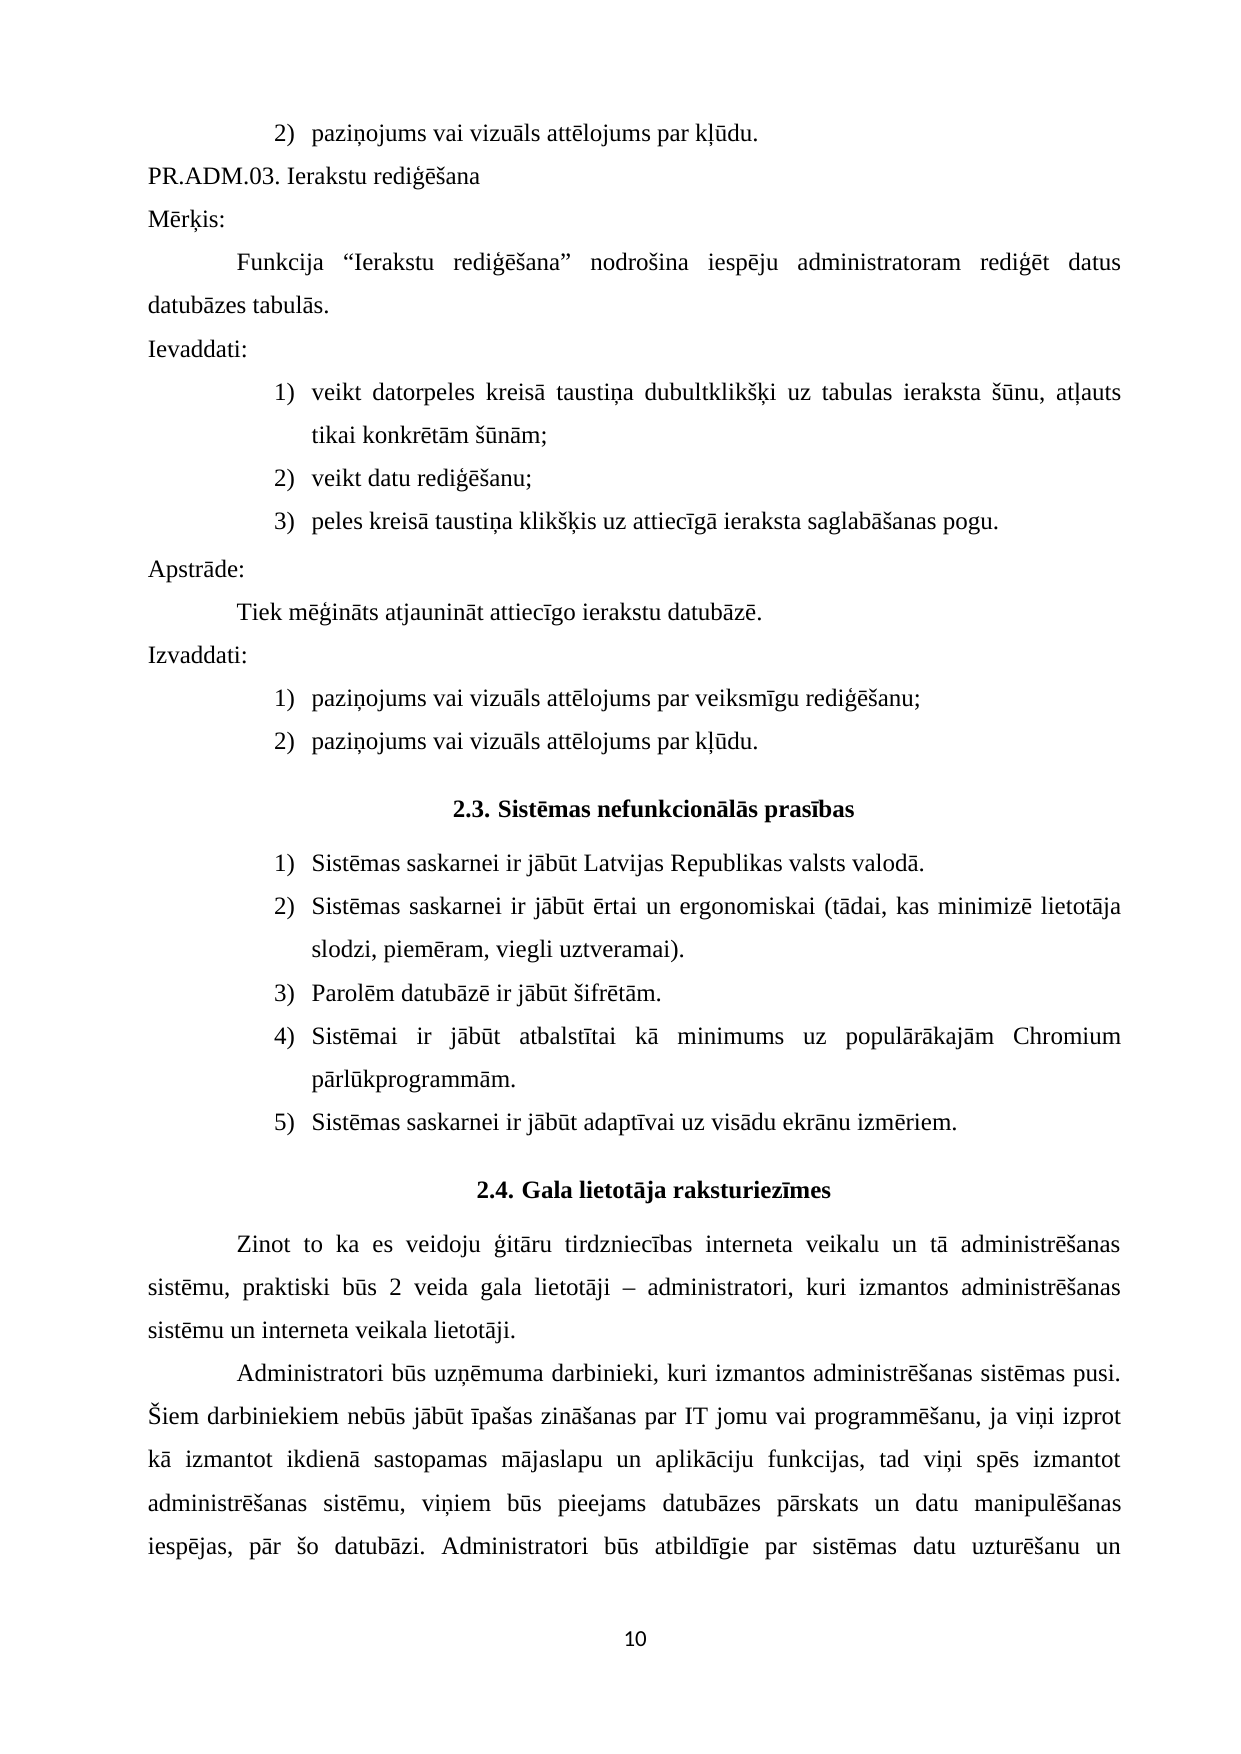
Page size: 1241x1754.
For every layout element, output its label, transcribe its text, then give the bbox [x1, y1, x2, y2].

list Sistēmas saskarnei ir jābūt Latvijas Republikas valsts valodā. [274, 848, 1122, 877]
list Sistēmai ir jābūt atbalstītai kā minimums uz populārākajām Chromium pārlūkprogrammām. [274, 1021, 1122, 1093]
list Parolēm datubāzē ir jābūt šifrētām. [274, 978, 1122, 1006]
text Mērķis: [148, 204, 1122, 233]
text Funkcija “Ierakstu rediģēšana” nodrošina iespēju administratoram rediģēt datus datubāzes tabulās. [148, 247, 1122, 319]
list Sistēmas nefunkcionālās prasības [185, 794, 1122, 823]
list veikt datu rediģēšanu; [274, 463, 1122, 492]
list paziņojums vai vizuāls attēlojums par kļūdu. [274, 118, 1122, 147]
text Ievaddati: [148, 334, 1122, 362]
list paziņojums vai vizuāls attēlojums par kļūdu. [274, 726, 1122, 755]
list peles kreisā taustiņa klikšķis uz attiecīgā ieraksta saglabāšanas pogu. [274, 506, 1122, 535]
list paziņojums vai vizuāls attēlojums par veiksmīgu rediģēšanu; [274, 683, 1122, 712]
text Izvaddati: [148, 640, 1122, 669]
text Zinot to ka es veidoju ģitāru tirdzniecības interneta veikalu un tā administrēšanas sistēmu, praktiski būs 2 veida gala lietotāji – administratori, kuri izmantos administrēšanas sistēmu un interneta veikala lietotāji. [148, 1229, 1122, 1344]
list Sistēmas saskarnei ir jābūt ērtai un ergonomiskai (tādai, kas minimizē lietotāja slodzi, piemēram, viegli uztveramai). [274, 891, 1122, 963]
list Gala lietotāja raksturiezīmes [185, 1175, 1122, 1204]
text Tiek mēģināts atjaunināt attiecīgo ierakstu datubāzē. [148, 597, 1122, 626]
list Sistēmas saskarnei ir jābūt adaptīvai uz visādu ekrānu izmēriem. [274, 1107, 1122, 1136]
text PR.ADM.03. Ierakstu rediģēšana [148, 161, 1122, 190]
text Apstrāde: [148, 554, 1122, 583]
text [148, 1358, 1122, 1559]
list veikt datorpeles kreisā taustiņa dubultklikšķi uz tabulas ieraksta šūnu, atļauts tikai konkrētām šūnām; [274, 377, 1122, 449]
